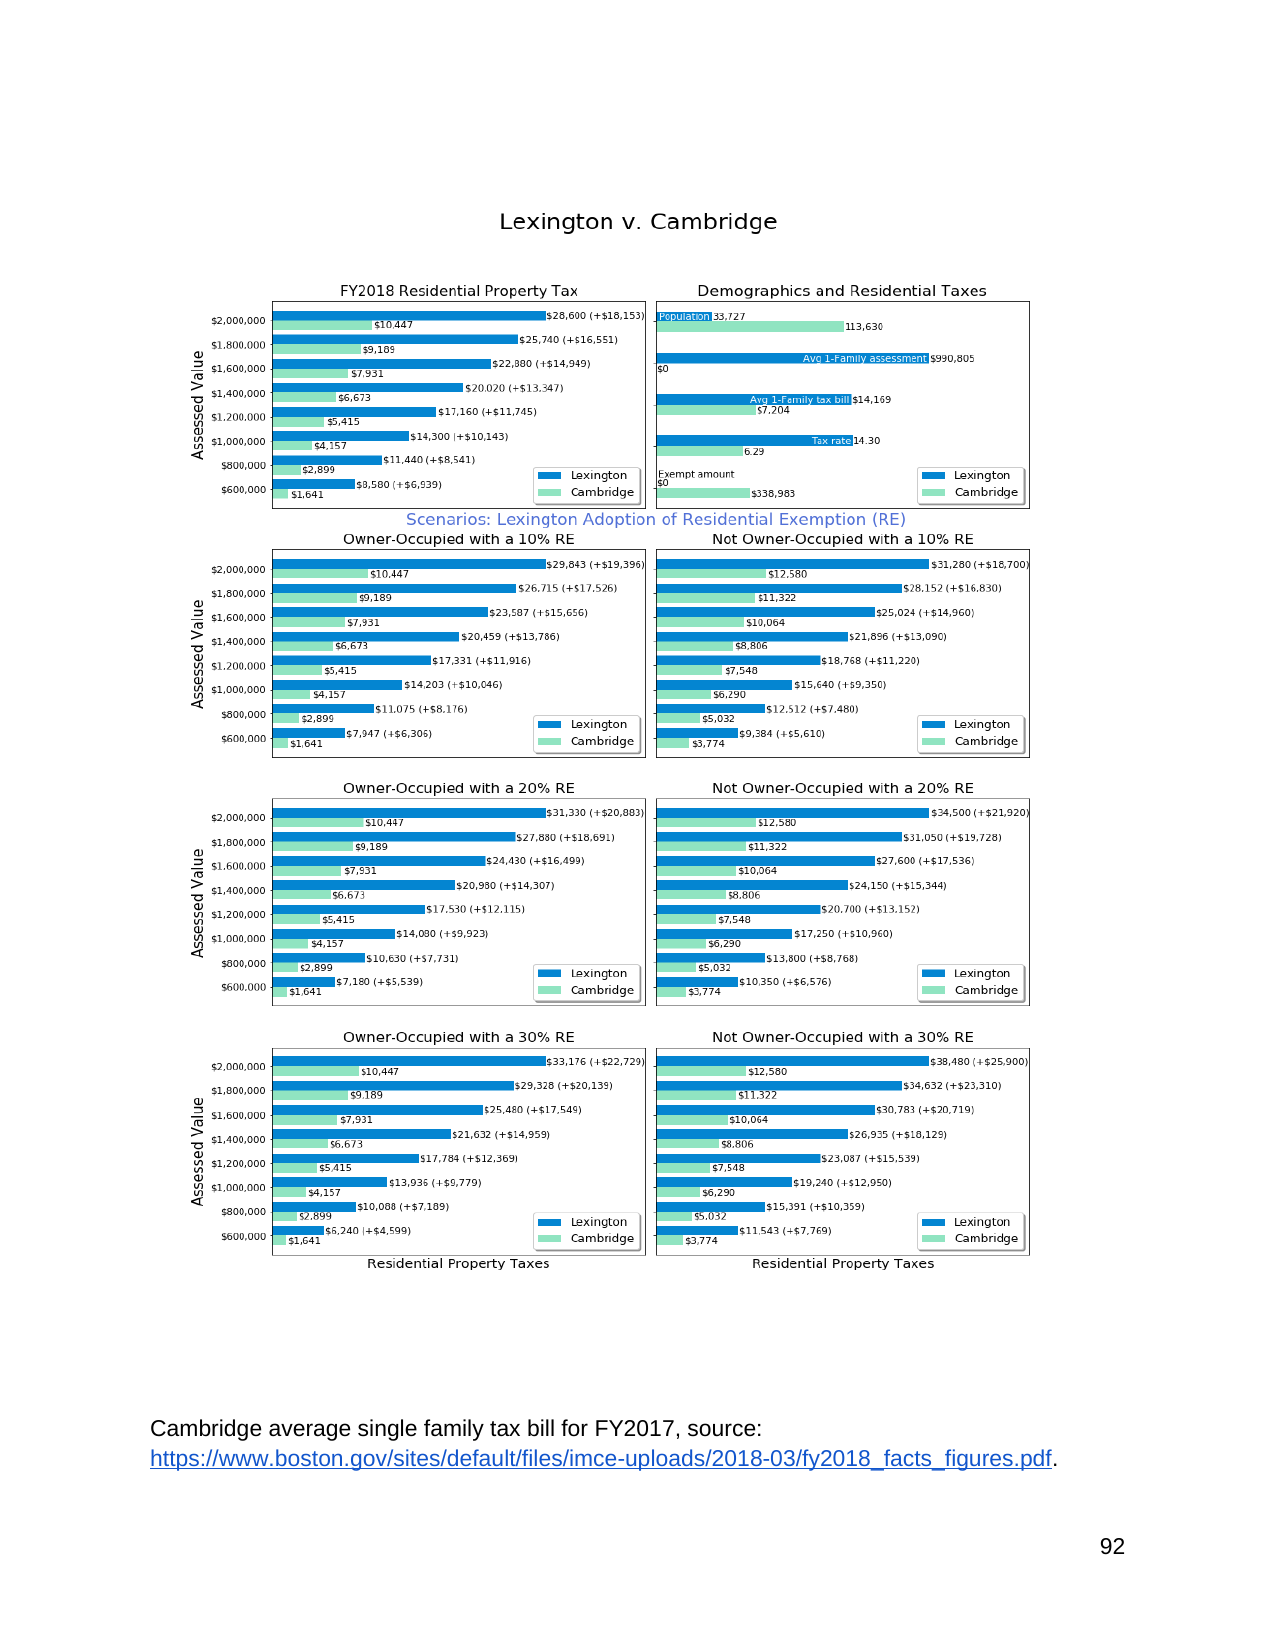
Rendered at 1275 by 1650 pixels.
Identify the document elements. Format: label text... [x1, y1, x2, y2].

text Cambridge average single family tax bill for FY2017, source: https://www.boston.gov/sites/default/files/imce-uploads/2018-03/fy2018_facts_figures.pdf. [150, 1412, 1125, 1471]
picture [150, 150, 1125, 1412]
